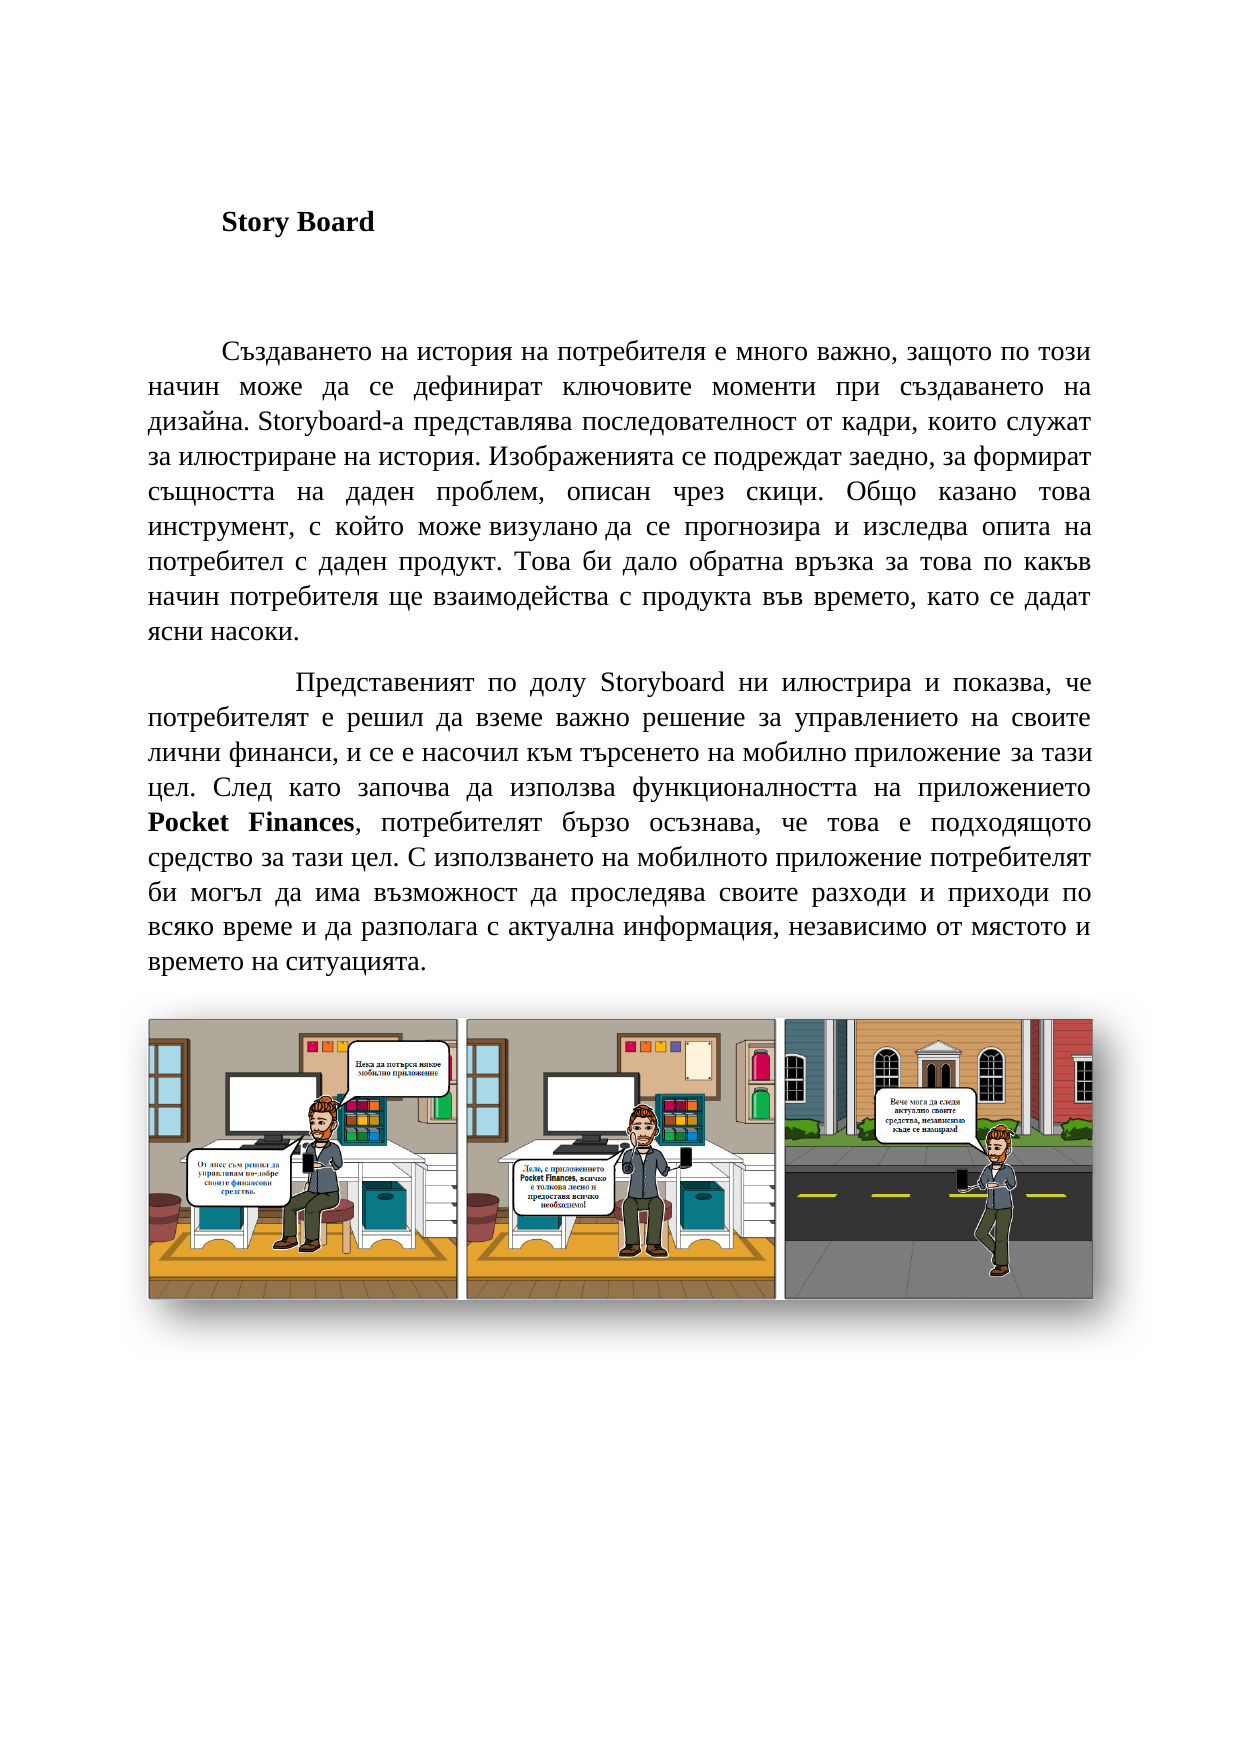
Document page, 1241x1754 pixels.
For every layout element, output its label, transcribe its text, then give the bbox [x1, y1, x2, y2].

picture [147, 1018, 1093, 1300]
text Представеният по долу Storyboard ни илюстрира и показва, че потребителят е решил да вземе важно решение за управлението на своите лични финанси, и се е насочил към търсенето на мобилно приложение за тази цел. След като започва да използва функционалността на приложението Pocket Finances, потребителят бързо осъзнава, че това е подходящото средство за тази цел. С използването на мобилното приложение потребителят би могъл да има възможност да проследява своите разходи и приходи по всяко време и да разполага с актуална информация, независимо от мястото и времето на ситуацията. [148, 802, 1093, 977]
subtitle Story Board [148, 204, 1093, 238]
